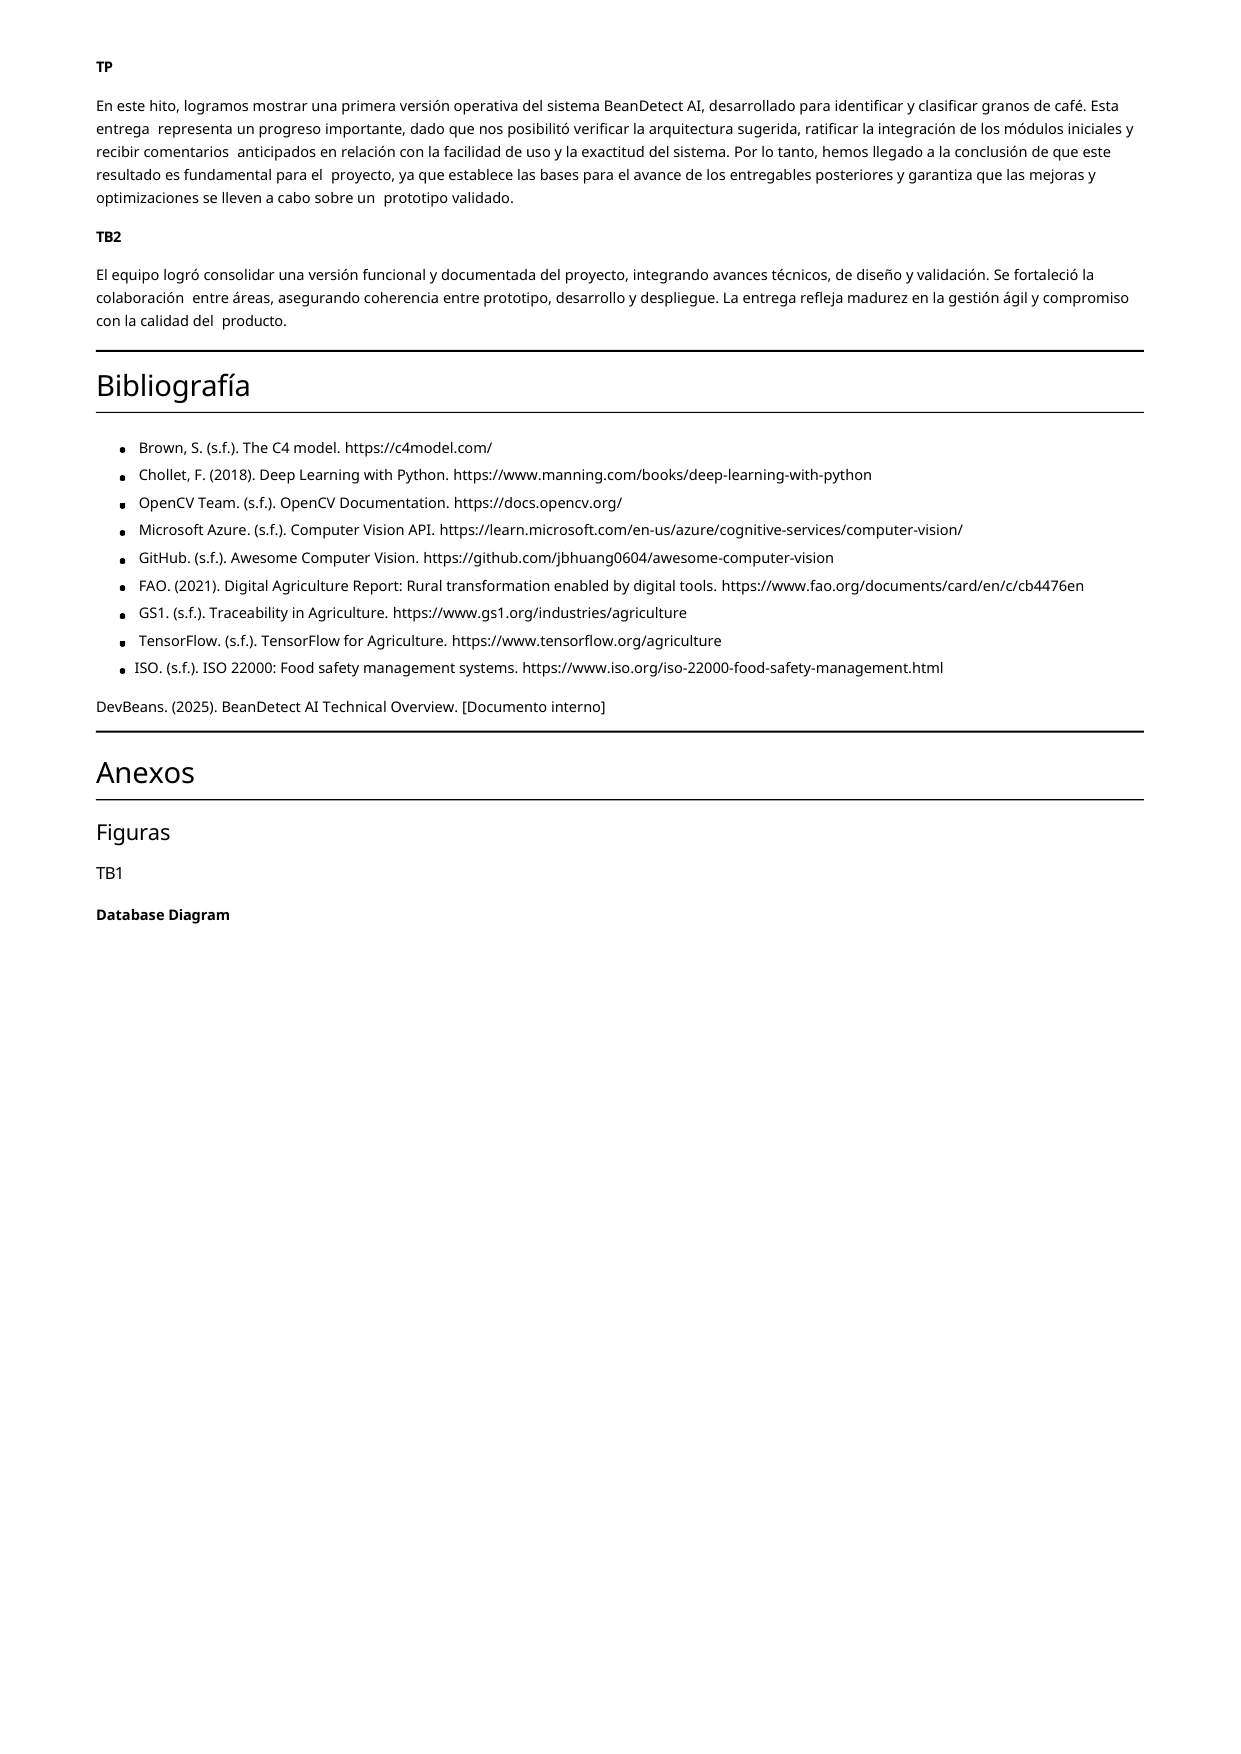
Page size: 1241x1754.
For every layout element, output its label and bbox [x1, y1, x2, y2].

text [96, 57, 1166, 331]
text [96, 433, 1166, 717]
picture [119, 585, 126, 591]
picture [119, 558, 126, 564]
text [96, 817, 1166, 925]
picture [119, 530, 126, 536]
picture [119, 447, 126, 453]
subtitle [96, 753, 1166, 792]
picture [119, 668, 126, 674]
picture [119, 641, 126, 647]
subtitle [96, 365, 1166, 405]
picture [119, 613, 126, 619]
picture [119, 503, 126, 509]
picture [119, 475, 126, 481]
